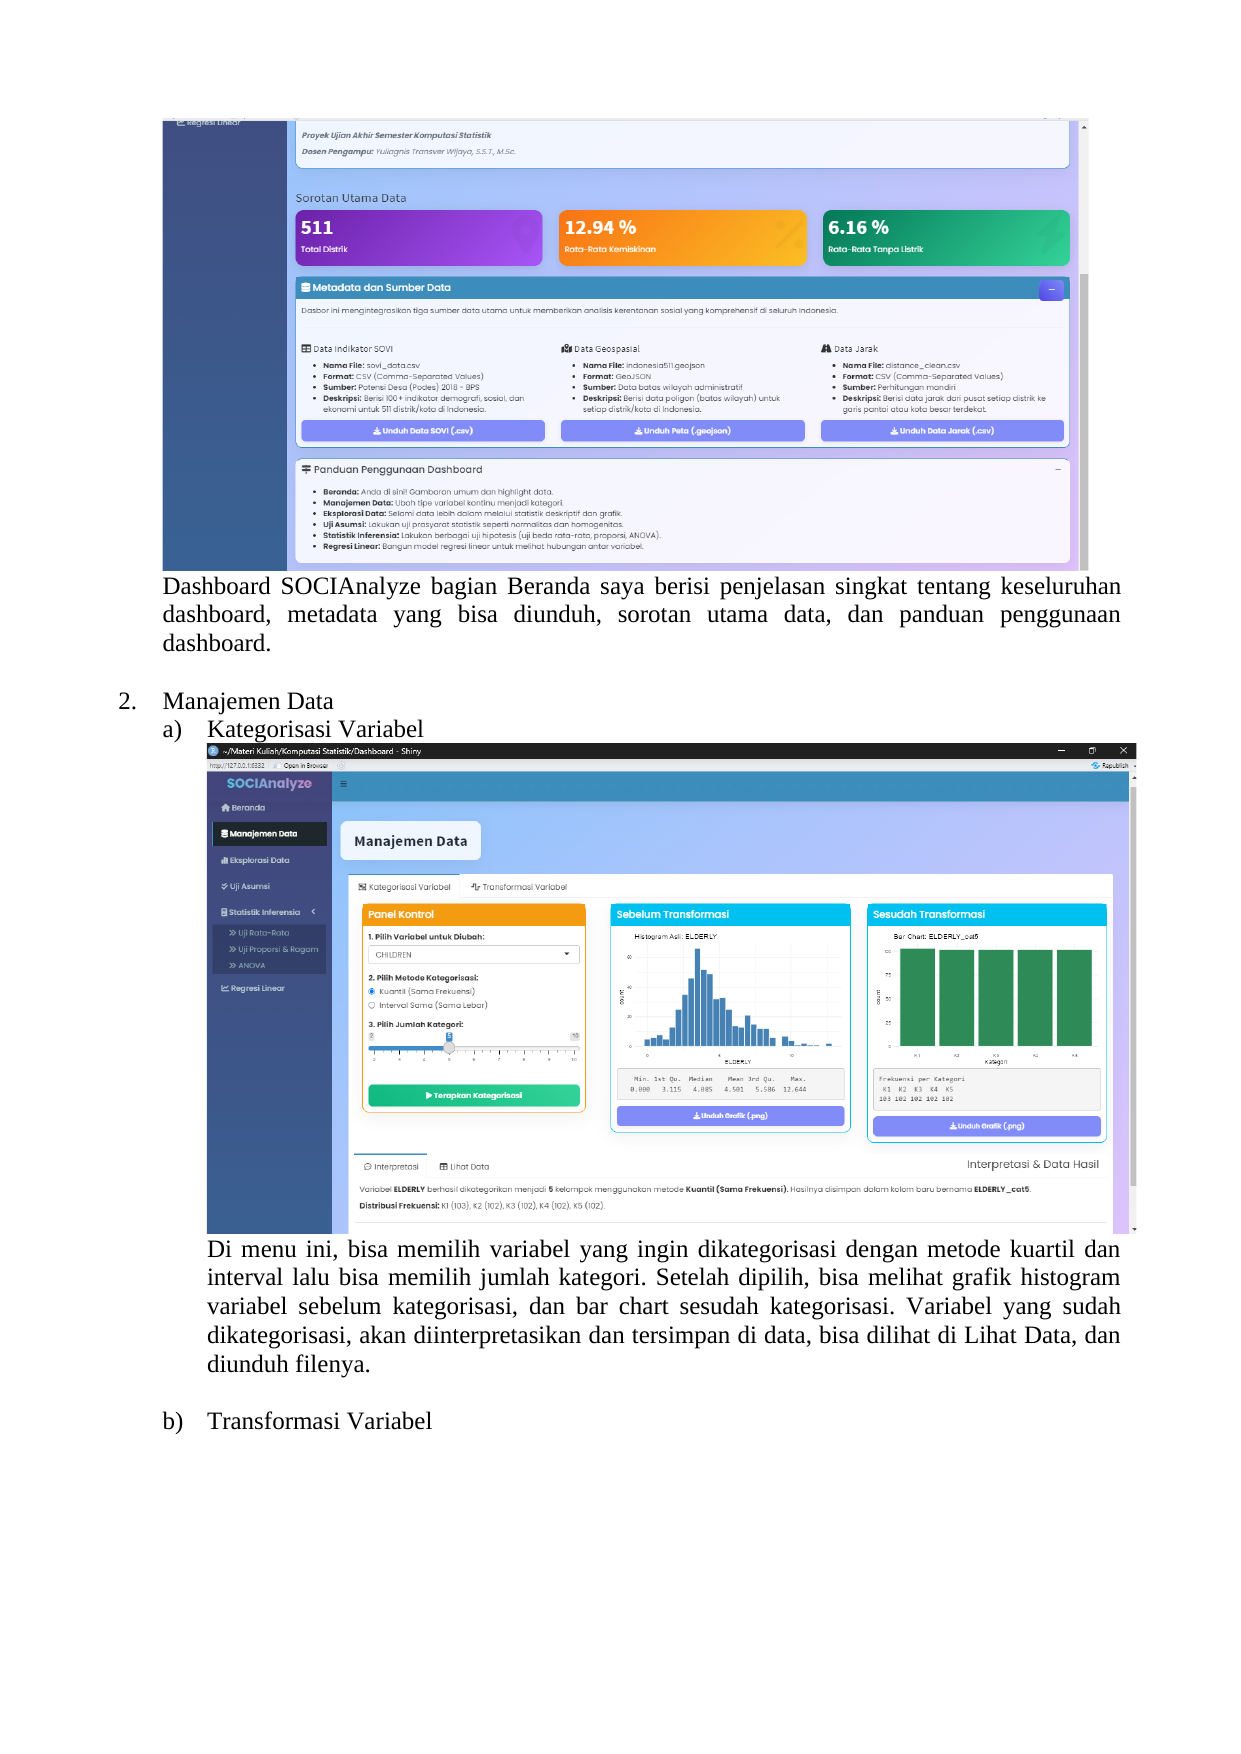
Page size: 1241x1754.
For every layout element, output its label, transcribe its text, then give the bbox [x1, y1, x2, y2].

list Di menu ini, bisa memilih variabel yang ingin dikategorisasi dengan metode kuartil dan interval lalu bisa memilih jumlah kategori. Setelah dipilih, bisa melihat grafik histogram variabel sebelum kategorisasi, dan bar chart sesudah kategorisasi. Variabel yang sudah dikategorisasi, akan diinterpretasikan dan tersimpan di data, bisa dilihat di Lihat Data, dan diunduh filenya. [207, 1234, 1122, 1377]
list Dashboard SOCIAnalyze bagian Beranda saya berisi penjelasan singkat tentang keseluruhan dashboard, metadata yang bisa diunduh, sorotan utama data, dan panduan penggunaan dashboard. [162, 571, 1122, 657]
picture [162, 118, 1089, 571]
list Transformasi Variabel [162, 1406, 1122, 1435]
list Kategorisasi Variabel [162, 714, 1122, 743]
picture [206, 743, 1137, 1234]
list Manajemen Data [118, 686, 1122, 714]
